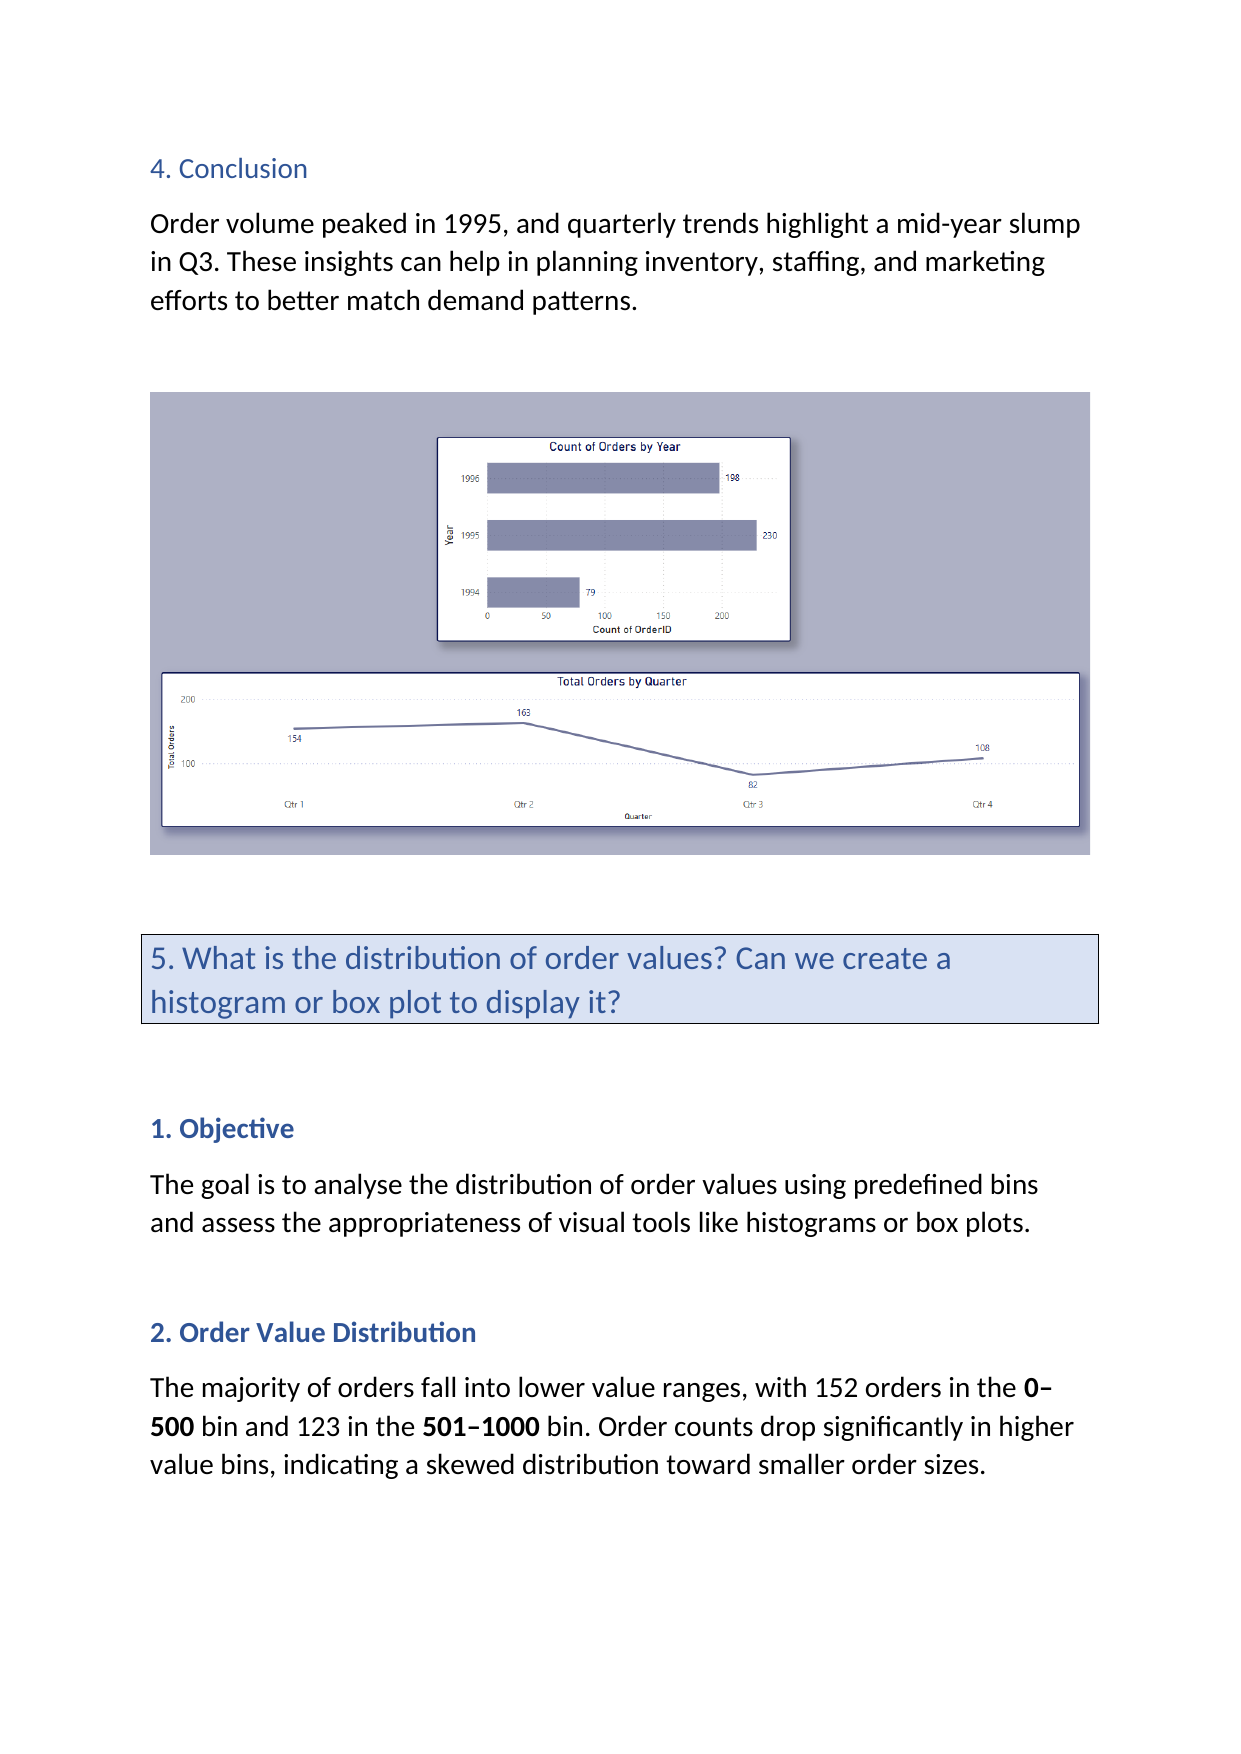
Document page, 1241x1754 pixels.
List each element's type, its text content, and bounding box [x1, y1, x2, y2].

text The majority of orders fall into lower value ranges, with 152 orders in the 0–500 bin and 123 in the 501–1000 bin. Order counts drop significantly in higher value bins, indicating a skewed distribution toward smaller order sizes. [150, 1369, 1090, 1482]
text The goal is to analyse the distribution of order values using predefined bins and assess the appropriateness of visual tools like histograms or box plots. [150, 1166, 1090, 1240]
picture [150, 392, 1091, 855]
text 1. Objective [150, 1111, 1090, 1146]
text 2. Order Value Distribution [150, 1314, 1090, 1350]
text 4. Conclusion [150, 150, 1090, 186]
text Order volume peaked in 1995, and quarterly trends highlight a mid-year slump in Q3. These insights can help in planning inventory, staffing, and marketing efforts to better match demand patterns. [150, 205, 1090, 318]
text 5. What is the distribution of order values? Can we create a histogram or box plot to display it? [142, 935, 1098, 1023]
